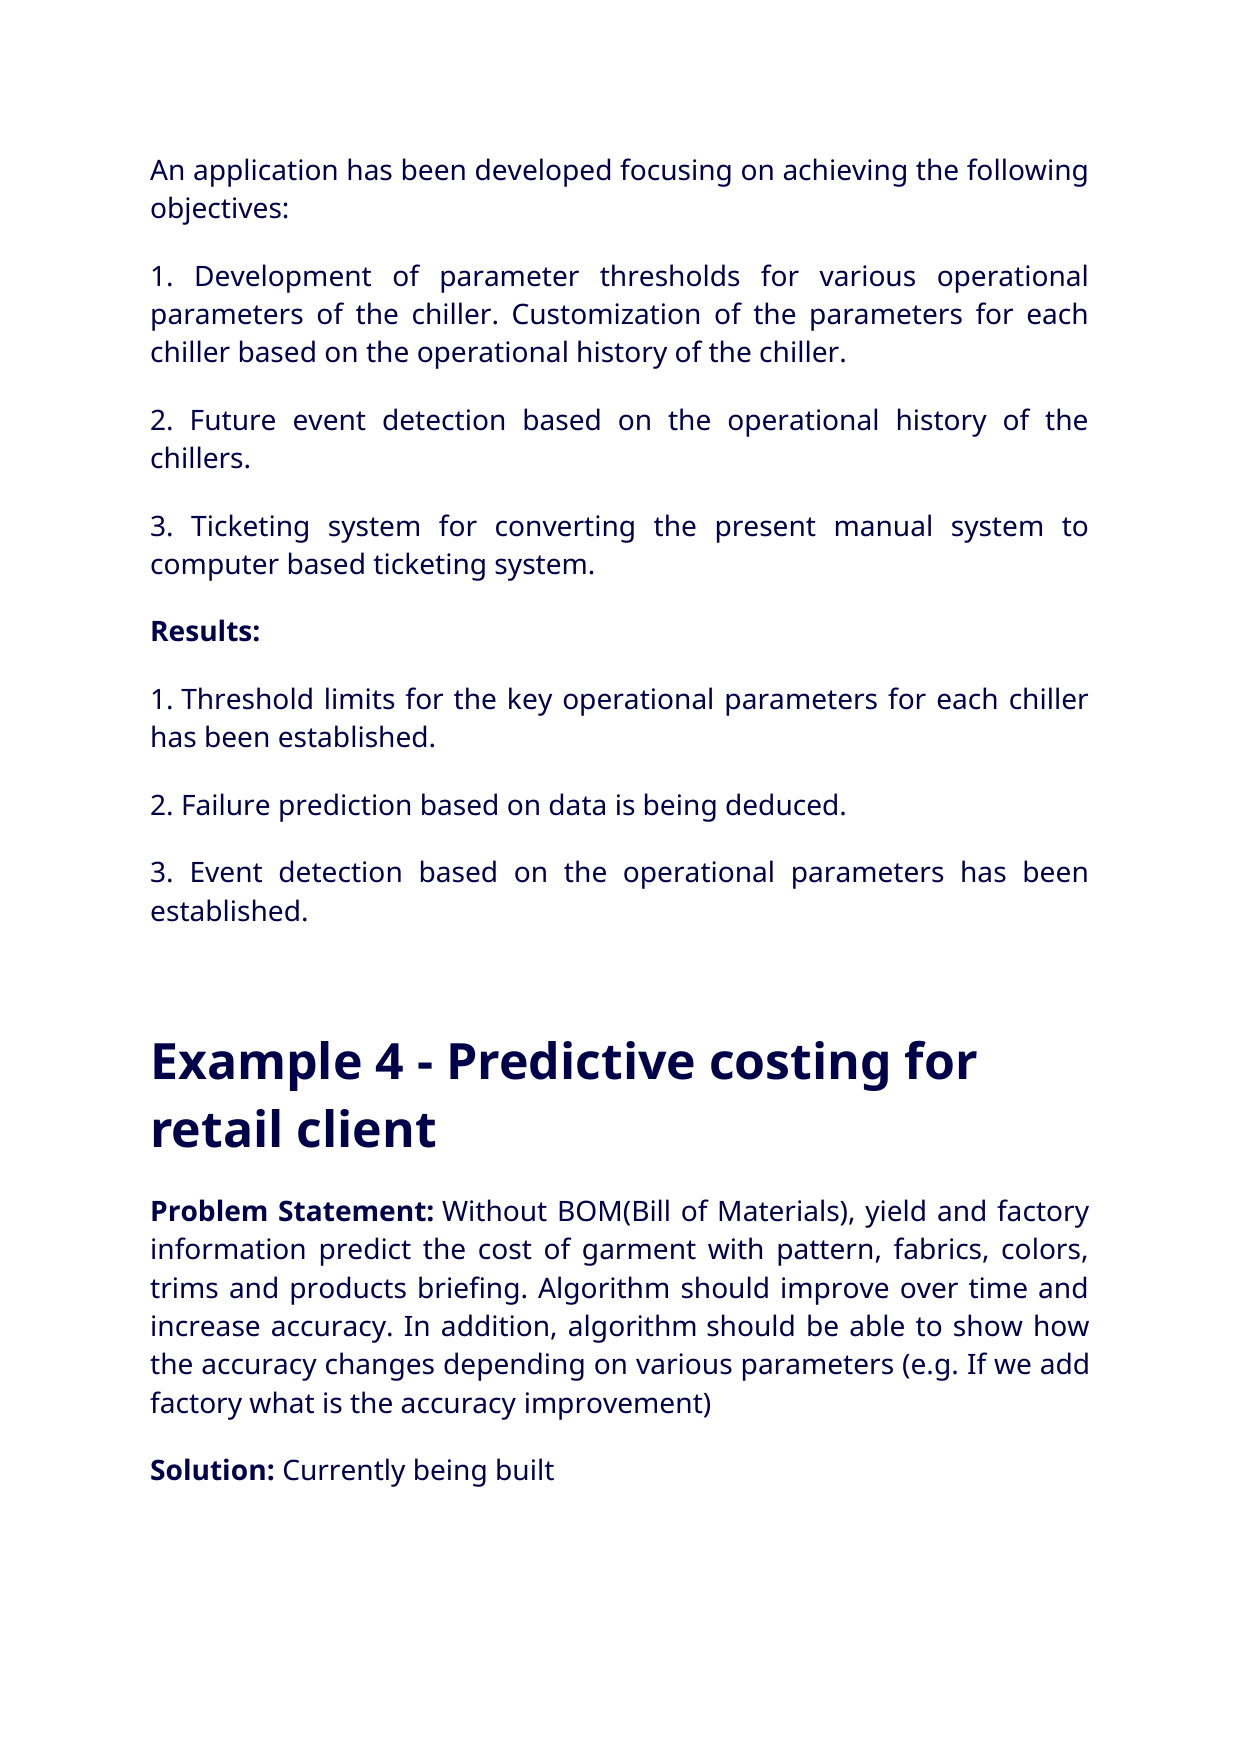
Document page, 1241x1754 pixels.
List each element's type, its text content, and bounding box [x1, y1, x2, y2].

text Problem Statement: Without BOM(Bill of Materials), yield and factory information predict the cost of garment with pattern, fabrics, colors, trims and products briefing. Algorithm should improve over time and increase accuracy. In addition, algorithm should be able to show how the accuracy changes depending on various parameters (e.g. If we add factory what is the accuracy improvement) [150, 1191, 1090, 1421]
text Solution: Currently being built [150, 1450, 1090, 1489]
text 2. Failure prediction based on data is being deduced. [150, 785, 1090, 823]
text An application has been developed focusing on achieving the following objectives: [150, 150, 1090, 227]
text 3. Ticketing system for converting the present manual system to computer based ticketing system. [150, 506, 1090, 582]
text 1. Threshold limits for the key operational parameters for each chiller has been established. [150, 679, 1090, 756]
text Example 4 - Predictive costing for retail client [150, 1026, 1090, 1162]
text 3. Event detection based on the operational parameters has been established. [150, 852, 1090, 929]
text 2. Future event detection based on the operational history of the chillers. [150, 400, 1090, 477]
text 1. Development of parameter thresholds for various operational parameters of the chiller. Customization of the parameters for each chiller based on the operational history of the chiller. [150, 256, 1090, 371]
text Results: [150, 612, 1090, 650]
